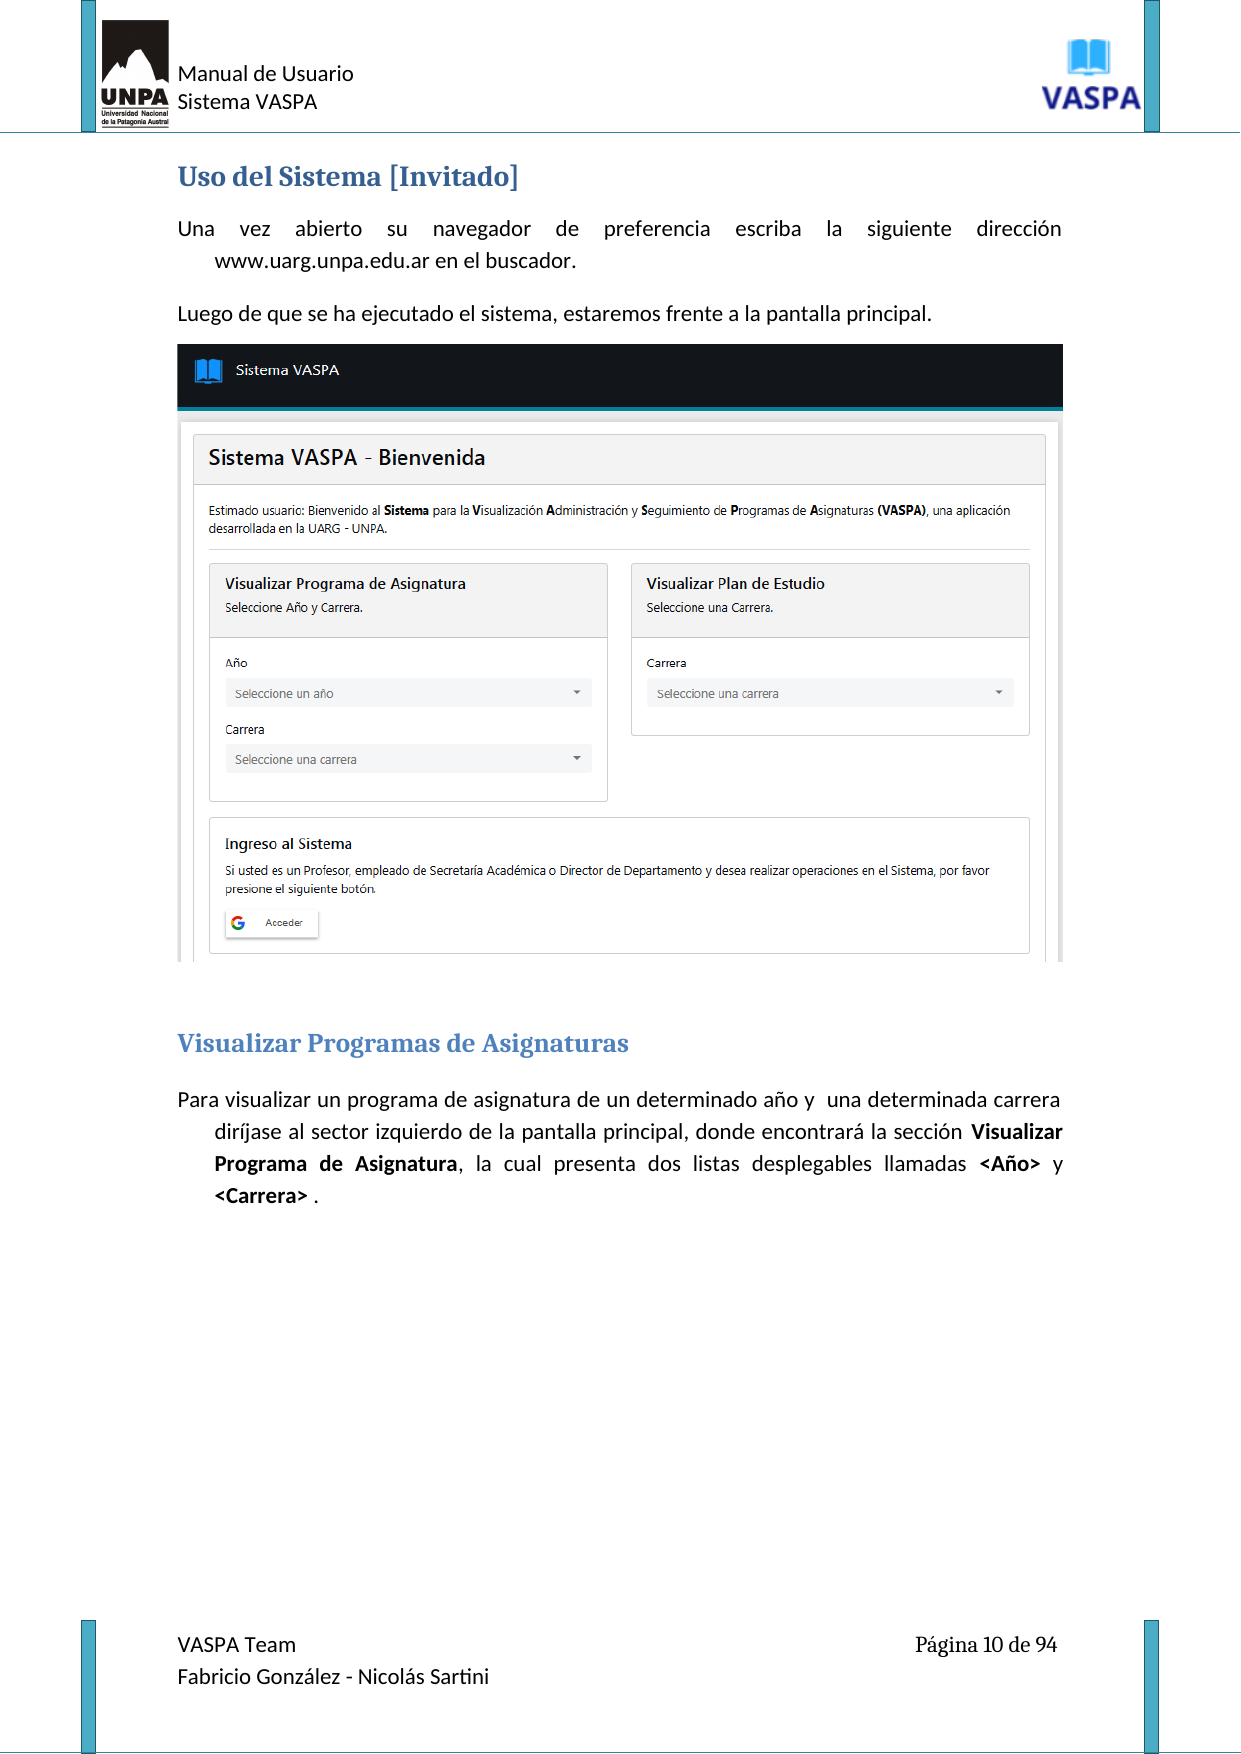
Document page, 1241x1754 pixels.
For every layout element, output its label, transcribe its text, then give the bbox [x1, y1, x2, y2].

text Una vez abierto su navegador de preferencia escriba la siguiente dirección www.uarg.unpa.edu.ar en el buscador. [177, 214, 1063, 274]
picture [1036, 19, 1146, 129]
picture [100, 18, 170, 129]
picture [177, 344, 1063, 962]
text Uso del Sistema [Invitado] [177, 160, 1063, 193]
text Visualizar Programas de Asignaturas [177, 1028, 1063, 1059]
text Luego de que se ha ejecutado el sistema, estaremos frente a la pantalla principal. [177, 299, 1063, 327]
text Para visualizar un programa de asignatura de un determinado año y una determinada carrera diríjase al sector izquierdo de la pantalla principal, donde encontrará la sección Visualizar Programa de Asignatura, la cual presenta dos listas desplegables llamadas <Año> y <Carrera> . [177, 1085, 1063, 1209]
